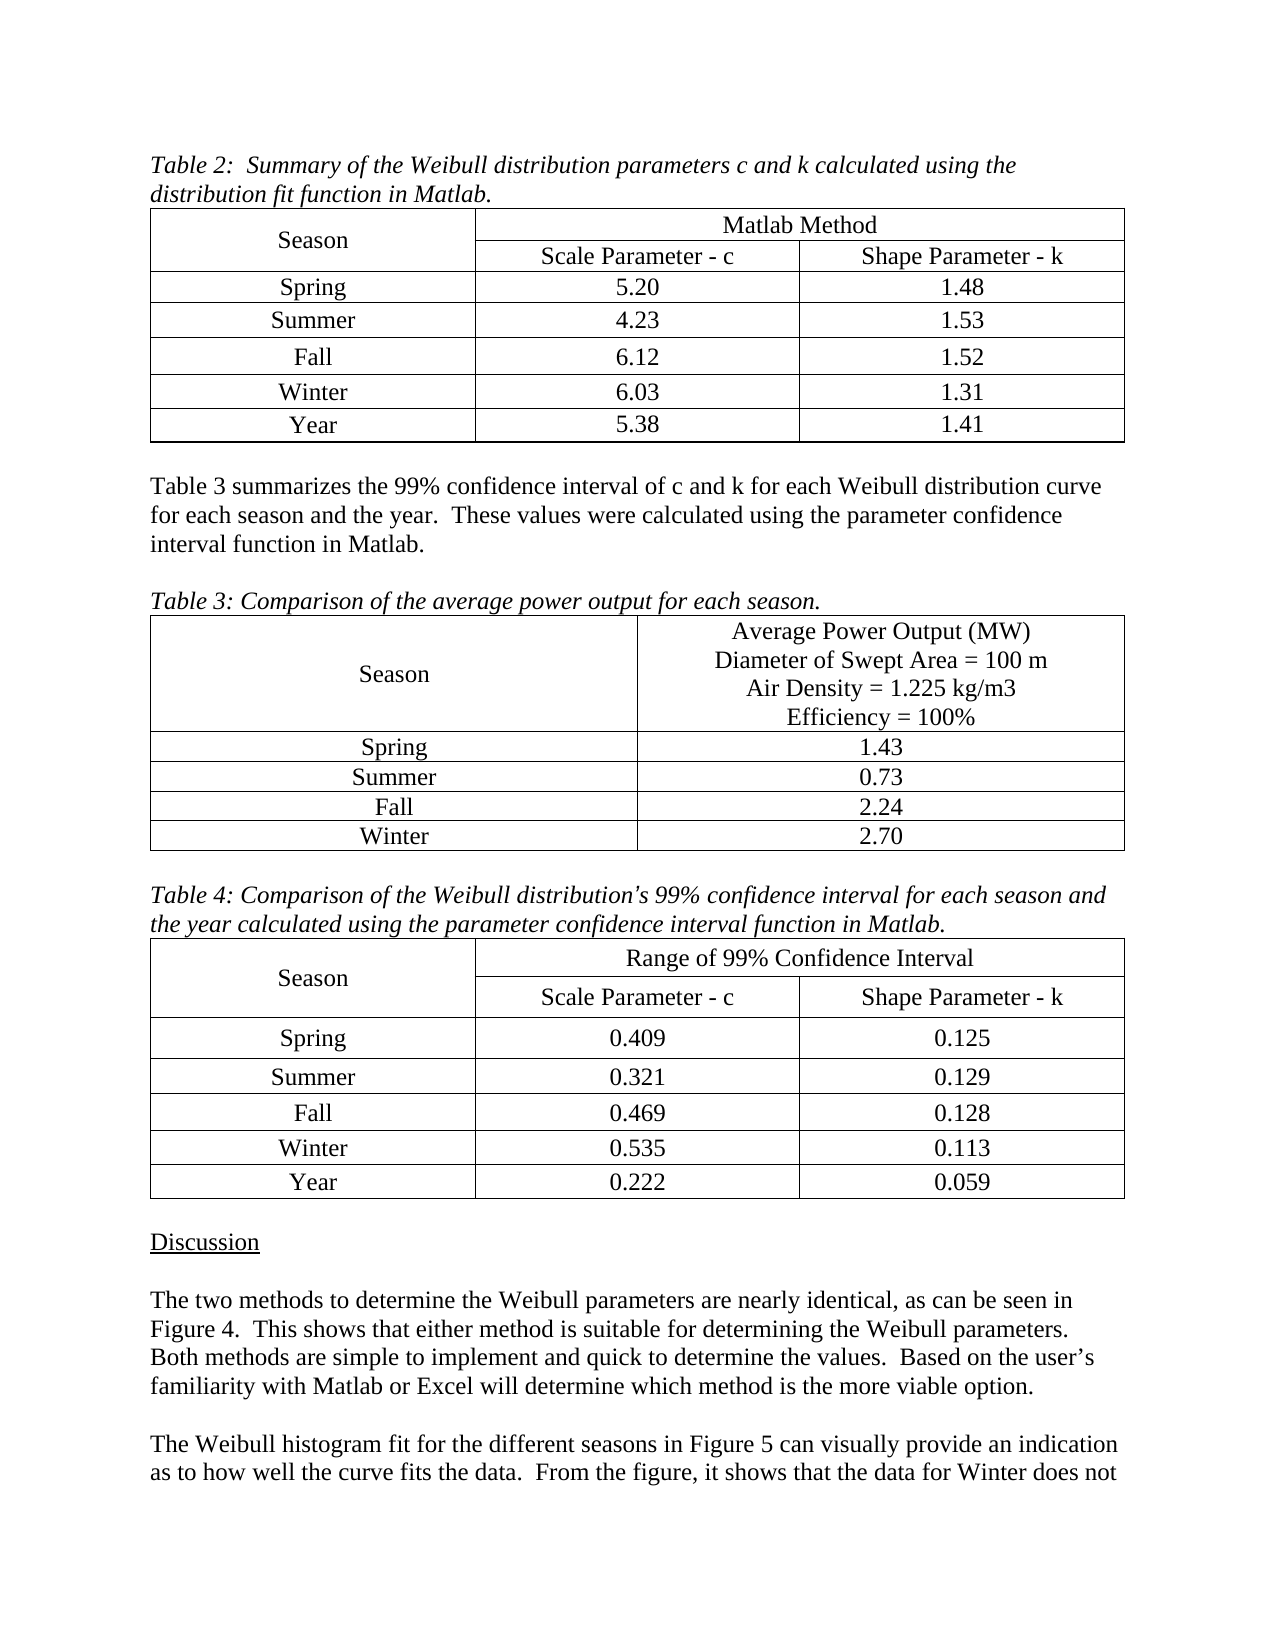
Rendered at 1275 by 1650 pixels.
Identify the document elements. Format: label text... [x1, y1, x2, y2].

table_cell 4.23 [476, 303, 799, 337]
table_cell Winter [151, 375, 475, 408]
text Discussion [150, 1227, 1125, 1256]
table_header Season [151, 939, 475, 1017]
table_cell Spring [151, 272, 475, 302]
table_cell Summer [151, 1059, 475, 1093]
table_cell Winter [151, 821, 637, 850]
table_cell 0.125 [800, 1018, 1124, 1058]
table_cell 5.20 [476, 272, 799, 302]
table_cell 0.469 [476, 1094, 799, 1130]
table_header Season [151, 616, 637, 731]
table_cell Year [151, 409, 475, 441]
table_cell 1.48 [800, 272, 1124, 302]
table_cell 0.73 [638, 762, 1124, 791]
table_cell Year [151, 1165, 475, 1198]
table_cell 2.70 [638, 821, 1124, 850]
table_cell 0.059 [800, 1165, 1124, 1198]
table_cell 6.12 [476, 338, 799, 374]
table_cell 0.321 [476, 1059, 799, 1093]
table_cell Summer [151, 762, 637, 791]
table_cell 5.38 [476, 409, 799, 441]
table_cell Spring [151, 732, 637, 761]
table_cell 1.43 [638, 732, 1124, 761]
table_cell 0.222 [476, 1165, 799, 1198]
table_cell Spring [151, 1018, 475, 1058]
text Table 3 summarizes the 99% confidence interval of c and k for each Weibull distribution curve for each season and the year. These values were calculated using the parameter confidence interval function in Matlab. [150, 471, 1125, 557]
table_cell Shape Parameter - k [800, 977, 1124, 1017]
table_cell 0.113 [800, 1131, 1124, 1164]
table_header Average Power Output (MW) Diameter of Swept Area = 100 m Air Density = 1.225 kg/m3 Efficiency = 100% [638, 616, 1124, 731]
table_header Season [151, 209, 475, 271]
table_cell 1.52 [800, 338, 1124, 374]
table_cell 0.129 [800, 1059, 1124, 1093]
table_cell Fall [151, 792, 637, 820]
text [150, 1429, 1125, 1486]
table_cell Summer [151, 303, 475, 337]
table_cell Fall [151, 1094, 475, 1130]
table_cell 1.53 [800, 303, 1124, 337]
table_cell Scale Parameter - c [476, 977, 799, 1017]
table_cell 0.409 [476, 1018, 799, 1058]
table_cell Winter [151, 1131, 475, 1164]
table_header Matlab Method [476, 209, 1124, 240]
table_cell 1.31 [800, 375, 1124, 408]
table_cell 0.535 [476, 1131, 799, 1164]
text Table 4: Comparison of the Weibull distribution’s 99% confidence interval for each season and the year calculated using the parameter confidence interval function in Matlab. [150, 880, 1125, 937]
text Table 3: Comparison of the average power output for each season. [150, 586, 1125, 615]
table_cell Shape Parameter - k [800, 241, 1124, 271]
table_header Range of 99% Confidence Interval [476, 939, 1124, 976]
table_cell 1.41 [800, 409, 1124, 441]
table_cell Scale Parameter - c [476, 241, 799, 271]
text Table 2: Summary of the Weibull distribution parameters c and k calculated using the distribution fit function in Matlab. [150, 150, 1125, 207]
table_cell Fall [151, 338, 475, 374]
table_cell 6.03 [476, 375, 799, 408]
table_cell 2.24 [638, 792, 1124, 820]
text The two methods to determine the Weibull parameters are nearly identical, as can be seen in Figure 4. This shows that either method is suitable for determining the Weibull parameters. Both methods are simple to implement and quick to determine the values. Based on the user’s familiarity with Matlab or Excel will determine which method is the more viable option. [150, 1285, 1125, 1400]
table_cell 0.128 [800, 1094, 1124, 1130]
